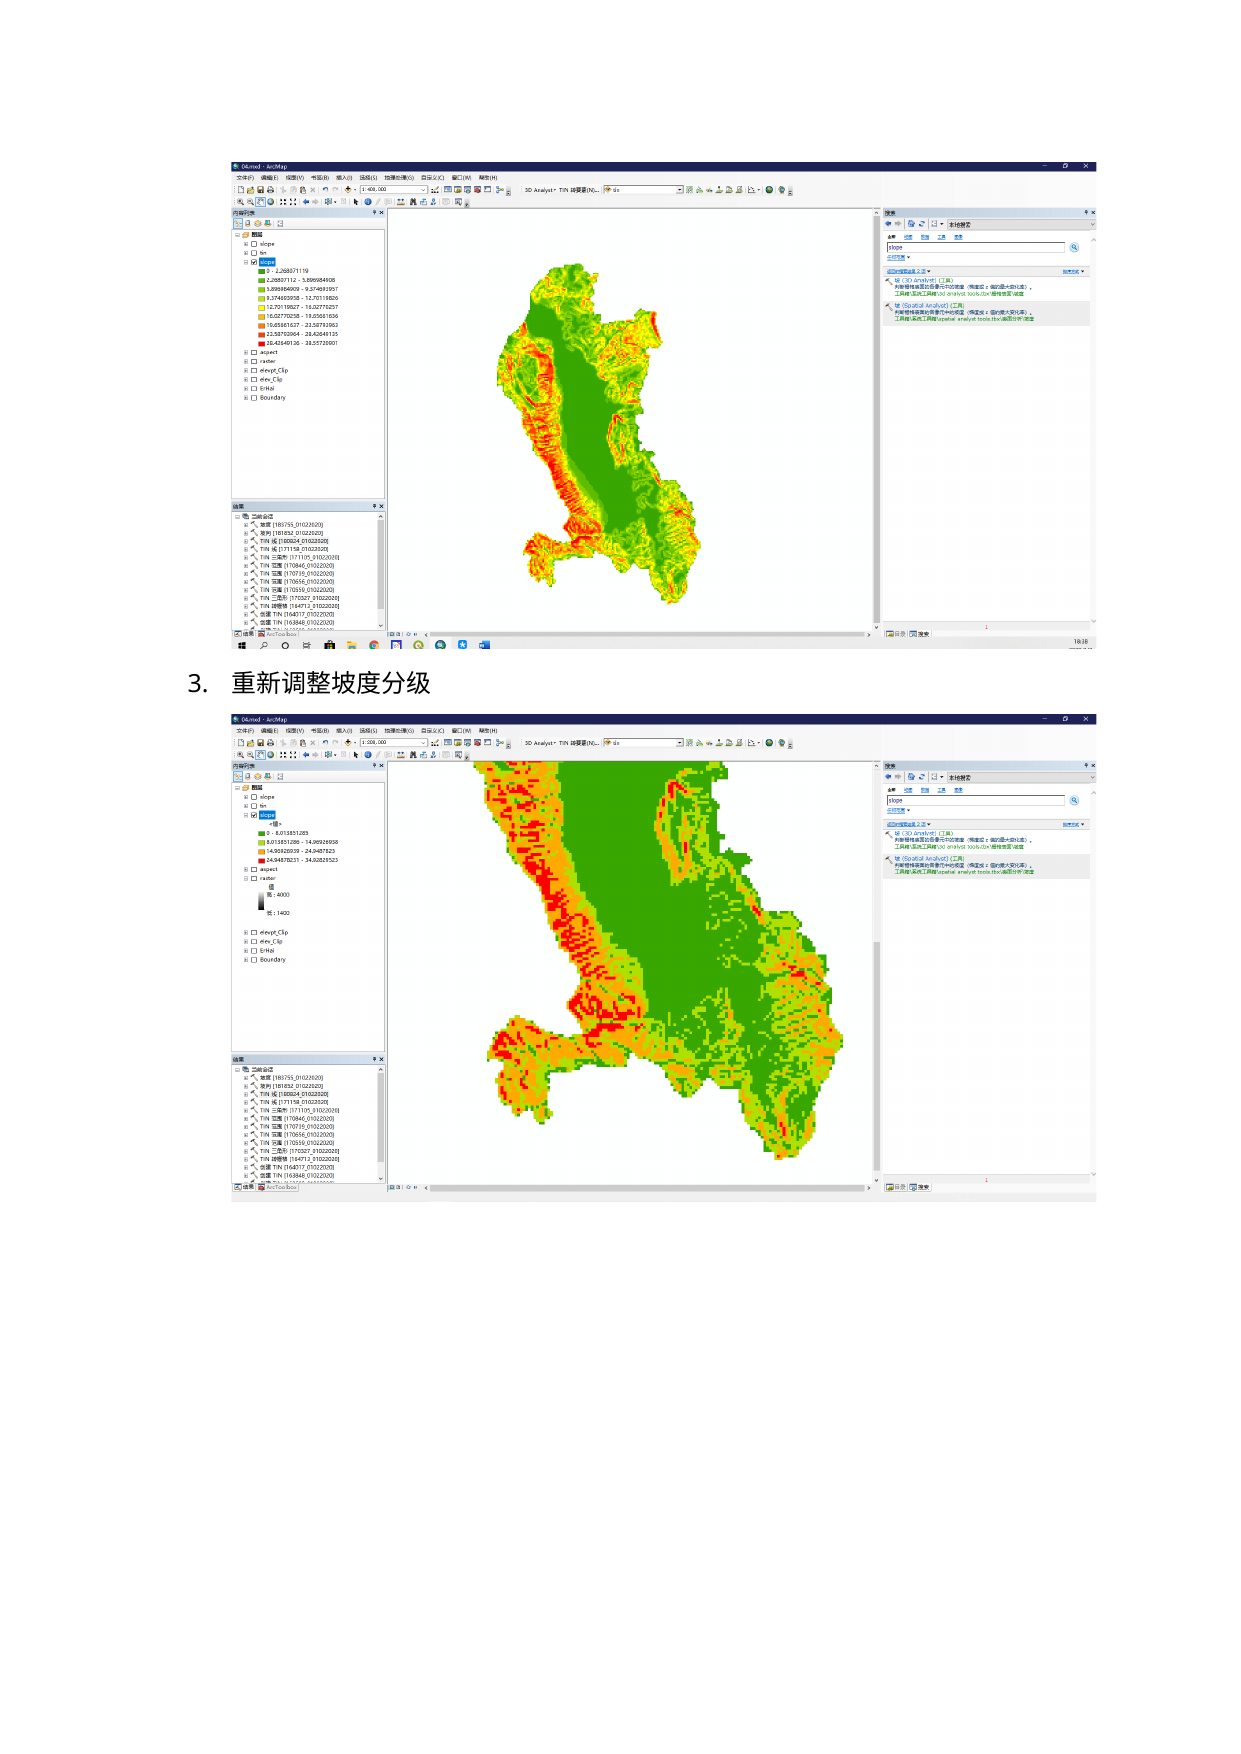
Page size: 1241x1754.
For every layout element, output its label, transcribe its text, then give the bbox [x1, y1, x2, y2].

picture [231, 714, 1097, 1202]
picture [231, 162, 1097, 649]
list 重新调整坡度分级 [187, 649, 1053, 714]
